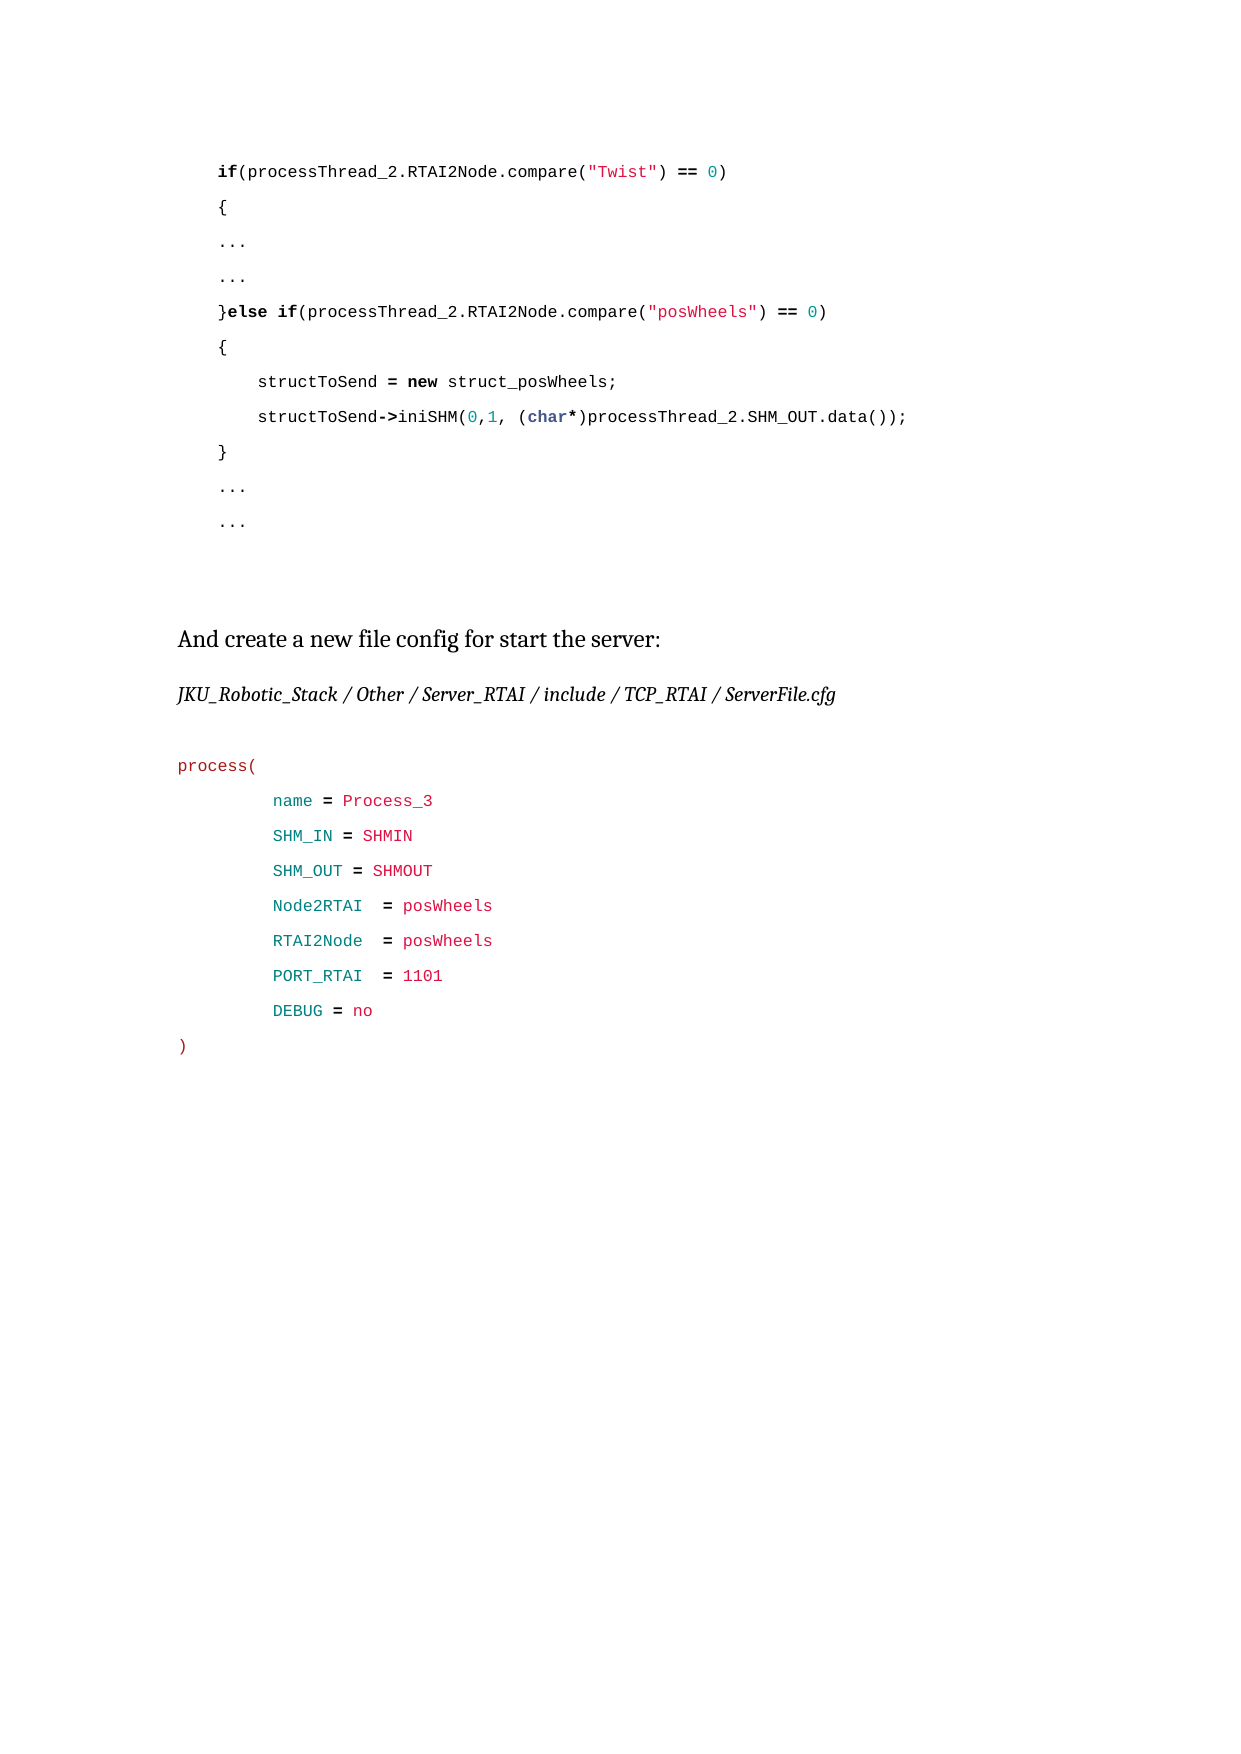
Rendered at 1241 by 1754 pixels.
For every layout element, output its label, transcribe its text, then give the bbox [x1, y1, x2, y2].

text And create a new file config for start the server: [177, 625, 1063, 654]
text SHM_IN = SHMIN [177, 812, 1063, 847]
text if(processThread_2.RTAI2Node.compare("Twist") == 0) [177, 148, 1063, 183]
text name = Process_3 [177, 777, 1063, 812]
text SHM_OUT = SHMOUT [177, 847, 1063, 882]
text structToSend->iniSHM(0,1, (char*)processThread_2.SHM_OUT.data()); [177, 393, 1063, 428]
text ) [177, 1022, 1063, 1057]
text DEBUG = no [177, 987, 1063, 1022]
text ... [177, 253, 1063, 288]
text ... [177, 498, 1063, 533]
text } [177, 428, 1063, 463]
text { [177, 183, 1063, 218]
text { [177, 323, 1063, 358]
text JKU_Robotic_Stack / Other / Server_RTAI / include / TCP_RTAI / ServerFile.cfg [177, 683, 1063, 707]
text ... [177, 218, 1063, 253]
text Node2RTAI = posWheels [177, 882, 1063, 917]
text structToSend = new struct_posWheels; [177, 358, 1063, 393]
text RTAI2Node = posWheels [177, 917, 1063, 952]
text ... [177, 463, 1063, 498]
text }else if(processThread_2.RTAI2Node.compare("posWheels") == 0) [177, 288, 1063, 323]
text PORT_RTAI = 1101 [177, 952, 1063, 987]
text process( [177, 742, 1063, 777]
